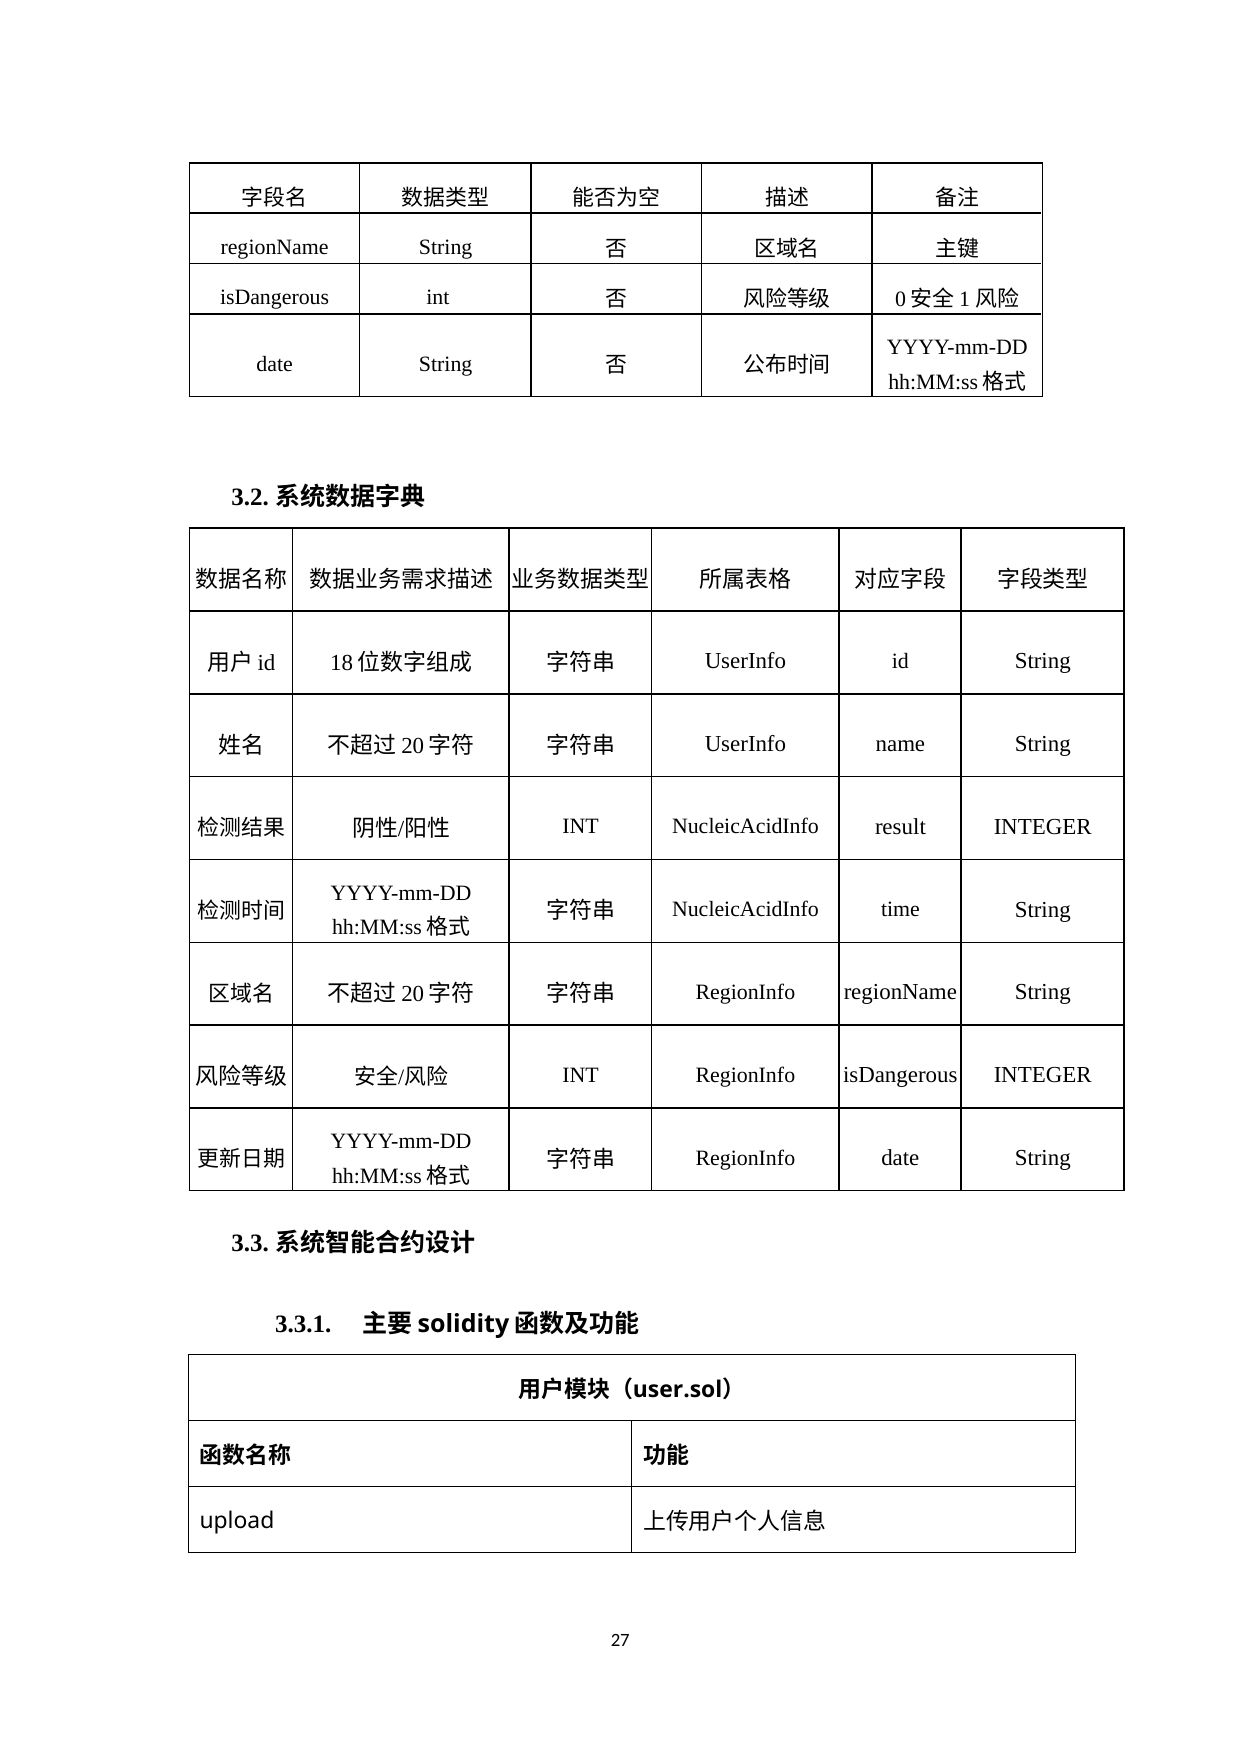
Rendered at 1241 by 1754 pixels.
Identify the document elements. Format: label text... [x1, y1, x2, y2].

table_cell String [962, 860, 1123, 941]
table_cell YYYY-mm-DD hh:MM:ss格式 [293, 860, 508, 941]
table_cell name [840, 695, 960, 776]
table_cell 函数名称 [189, 1421, 631, 1486]
table_header 字段名 [190, 164, 359, 212]
table_cell 不超过20字符 [293, 943, 508, 1024]
table_cell 否 [532, 214, 701, 263]
table_cell 0安全 1 风险 [873, 263, 1042, 313]
table_cell 阴性/阳性 [293, 777, 508, 858]
table_cell date [190, 315, 359, 396]
table_cell 姓名 [190, 695, 292, 776]
table_cell String [360, 214, 530, 263]
table_cell 主键 [873, 212, 1042, 263]
table_cell 否 [532, 315, 701, 396]
table_cell 检测结果 [190, 777, 292, 858]
list 系统智能合约设计 [231, 1208, 1053, 1273]
table_cell String [962, 1109, 1123, 1190]
table_cell int [360, 264, 530, 313]
table_cell id [840, 612, 960, 693]
table_cell RegionInfo [652, 1109, 838, 1190]
table_cell 区域名 [190, 943, 292, 1024]
table_cell String [962, 612, 1123, 693]
table_cell isDangerous [840, 1026, 960, 1107]
table_cell INT [510, 777, 651, 858]
table_cell 否 [532, 264, 701, 313]
table_cell regionName [840, 943, 960, 1024]
table_cell 用户id [190, 612, 292, 693]
table_cell 字符串 [510, 943, 651, 1024]
table_cell 区域名 [702, 214, 871, 263]
table_cell 检测时间 [190, 860, 292, 941]
table_cell INTEGER [962, 777, 1123, 858]
table_cell RegionInfo [652, 943, 838, 1024]
table_cell NucleicAcidInfo [652, 860, 838, 941]
table_header 数据业务需求描述 [293, 529, 508, 610]
table_cell result [840, 777, 960, 858]
table_header 对应字段 [840, 529, 960, 610]
table_cell 不超过20字符 [293, 695, 508, 776]
table_cell 风险等级 [190, 1026, 292, 1107]
table_cell UserInfo [652, 612, 838, 693]
table_cell String [360, 315, 530, 396]
table_cell 字符串 [510, 695, 651, 776]
table_header 业务数据类型 [510, 529, 651, 610]
table_header 所属表格 [652, 529, 838, 610]
table_cell date [840, 1109, 960, 1190]
table_cell INTEGER [962, 1026, 1123, 1107]
table_cell 字符串 [510, 1109, 651, 1190]
table_cell String [962, 695, 1123, 776]
table_cell 字符串 [510, 612, 651, 693]
table_cell RegionInfo [652, 1026, 838, 1107]
table_cell YYYY-mm-DD hh:MM:ss格式 [293, 1109, 508, 1190]
table_cell 功能 [632, 1421, 1075, 1486]
table_cell 字符串 [510, 860, 651, 941]
table_cell 18位数字组成 [293, 612, 508, 693]
table_cell isDangerous [190, 264, 359, 313]
table_cell 安全/风险 [293, 1026, 508, 1107]
table_cell NucleicAcidInfo [652, 777, 838, 858]
table_cell 更新日期 [190, 1109, 292, 1190]
table_cell UserInfo [652, 695, 838, 776]
table_cell 风险等级 [702, 264, 871, 313]
list 系统数据字典 [231, 462, 1053, 527]
table_header 字段类型 [962, 529, 1123, 610]
table_header 能否为空 [532, 164, 701, 212]
table_header 用户模块（user.sol） [189, 1355, 1075, 1420]
table_cell INT [510, 1026, 651, 1107]
table_cell regionName [190, 214, 359, 263]
table_cell YYYY-mm-DD hh:MM:ss格式 [873, 313, 1042, 396]
table_header 描述 [702, 164, 871, 212]
table_header 数据名称 [190, 529, 292, 610]
table_cell 上传用户个人信息 [632, 1487, 1075, 1552]
table_header 数据类型 [360, 164, 530, 212]
table_cell 公布时间 [702, 315, 871, 396]
table_cell time [840, 860, 960, 941]
list 主要solidity函数及功能 [275, 1289, 1053, 1354]
table_cell String [962, 943, 1123, 1024]
table_cell upload [189, 1487, 631, 1552]
table_header 备注 [873, 164, 1042, 212]
